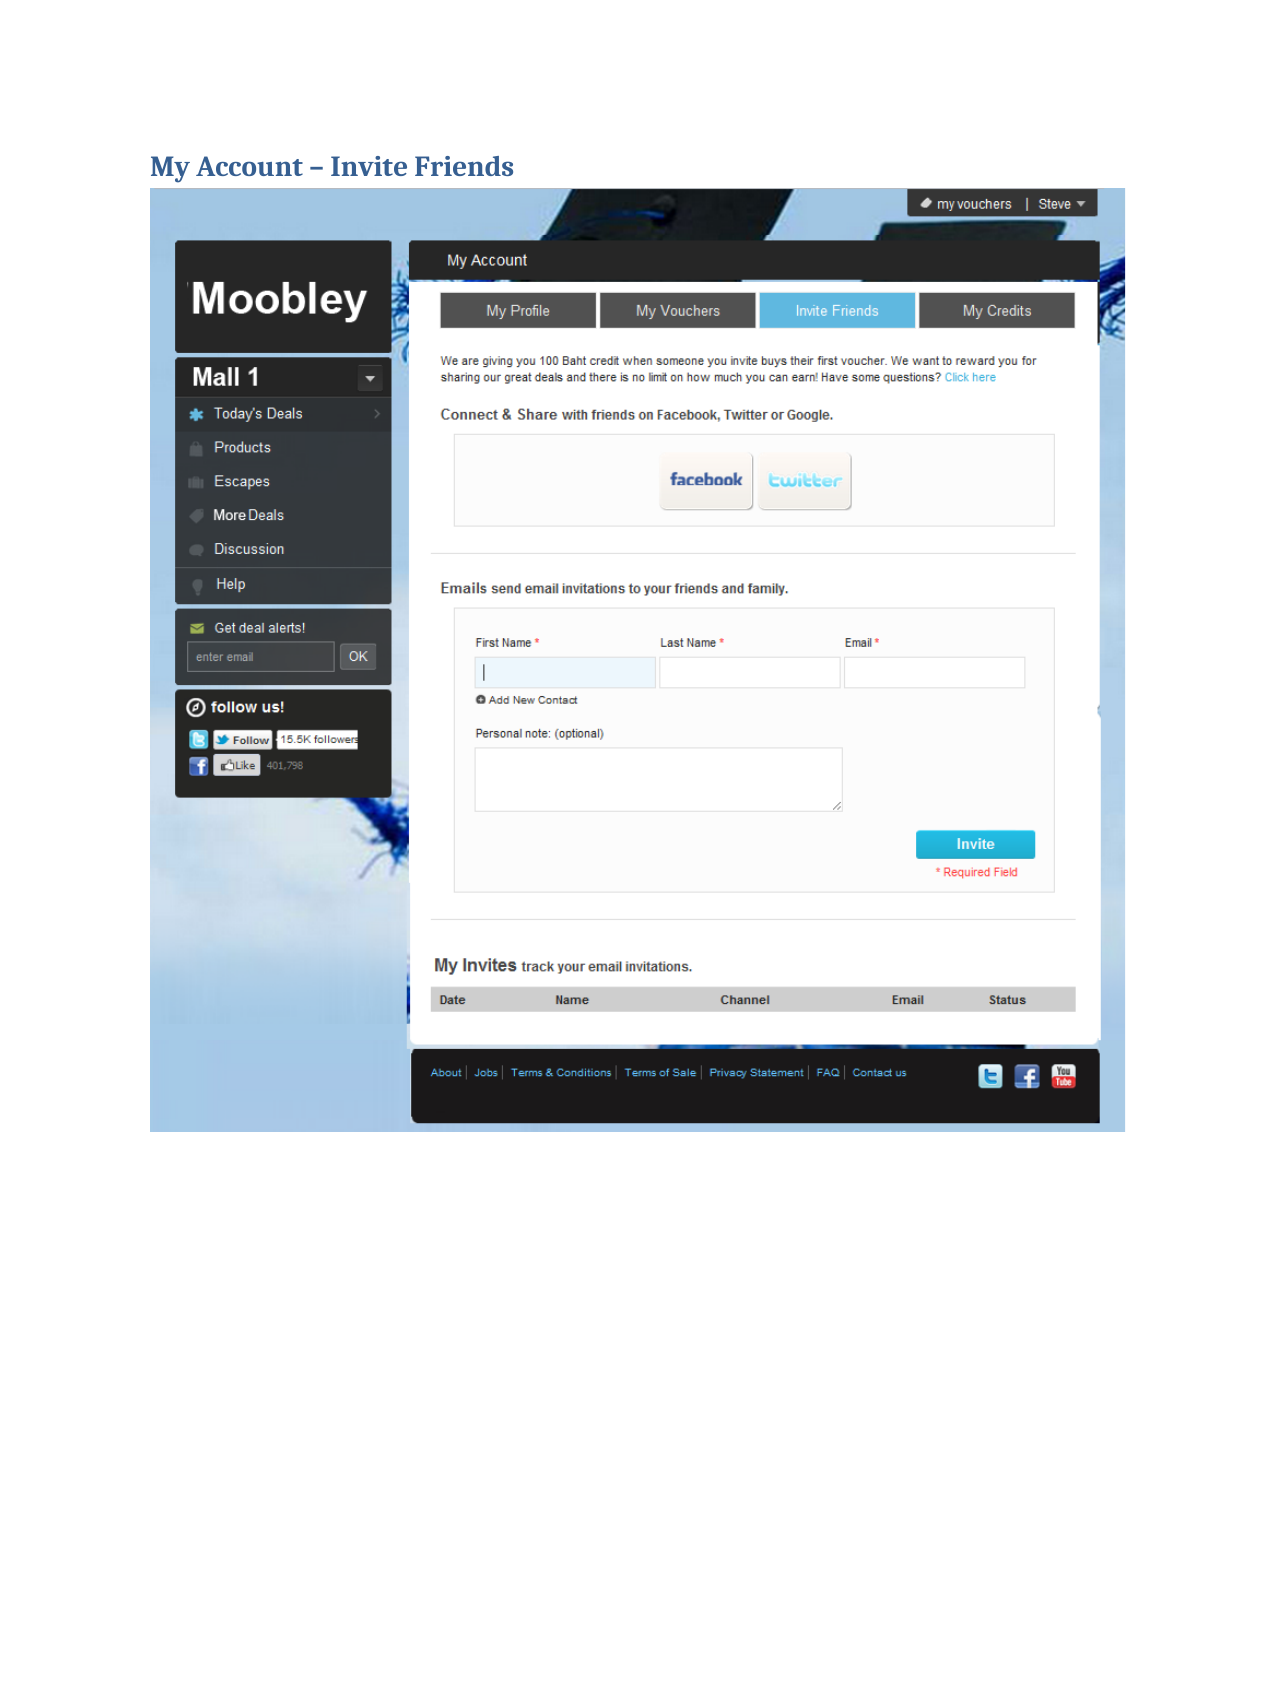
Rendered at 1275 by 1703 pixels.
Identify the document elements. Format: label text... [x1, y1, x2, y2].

subtitle My Account – Invite Friends [150, 150, 1125, 183]
picture [150, 188, 1125, 1132]
